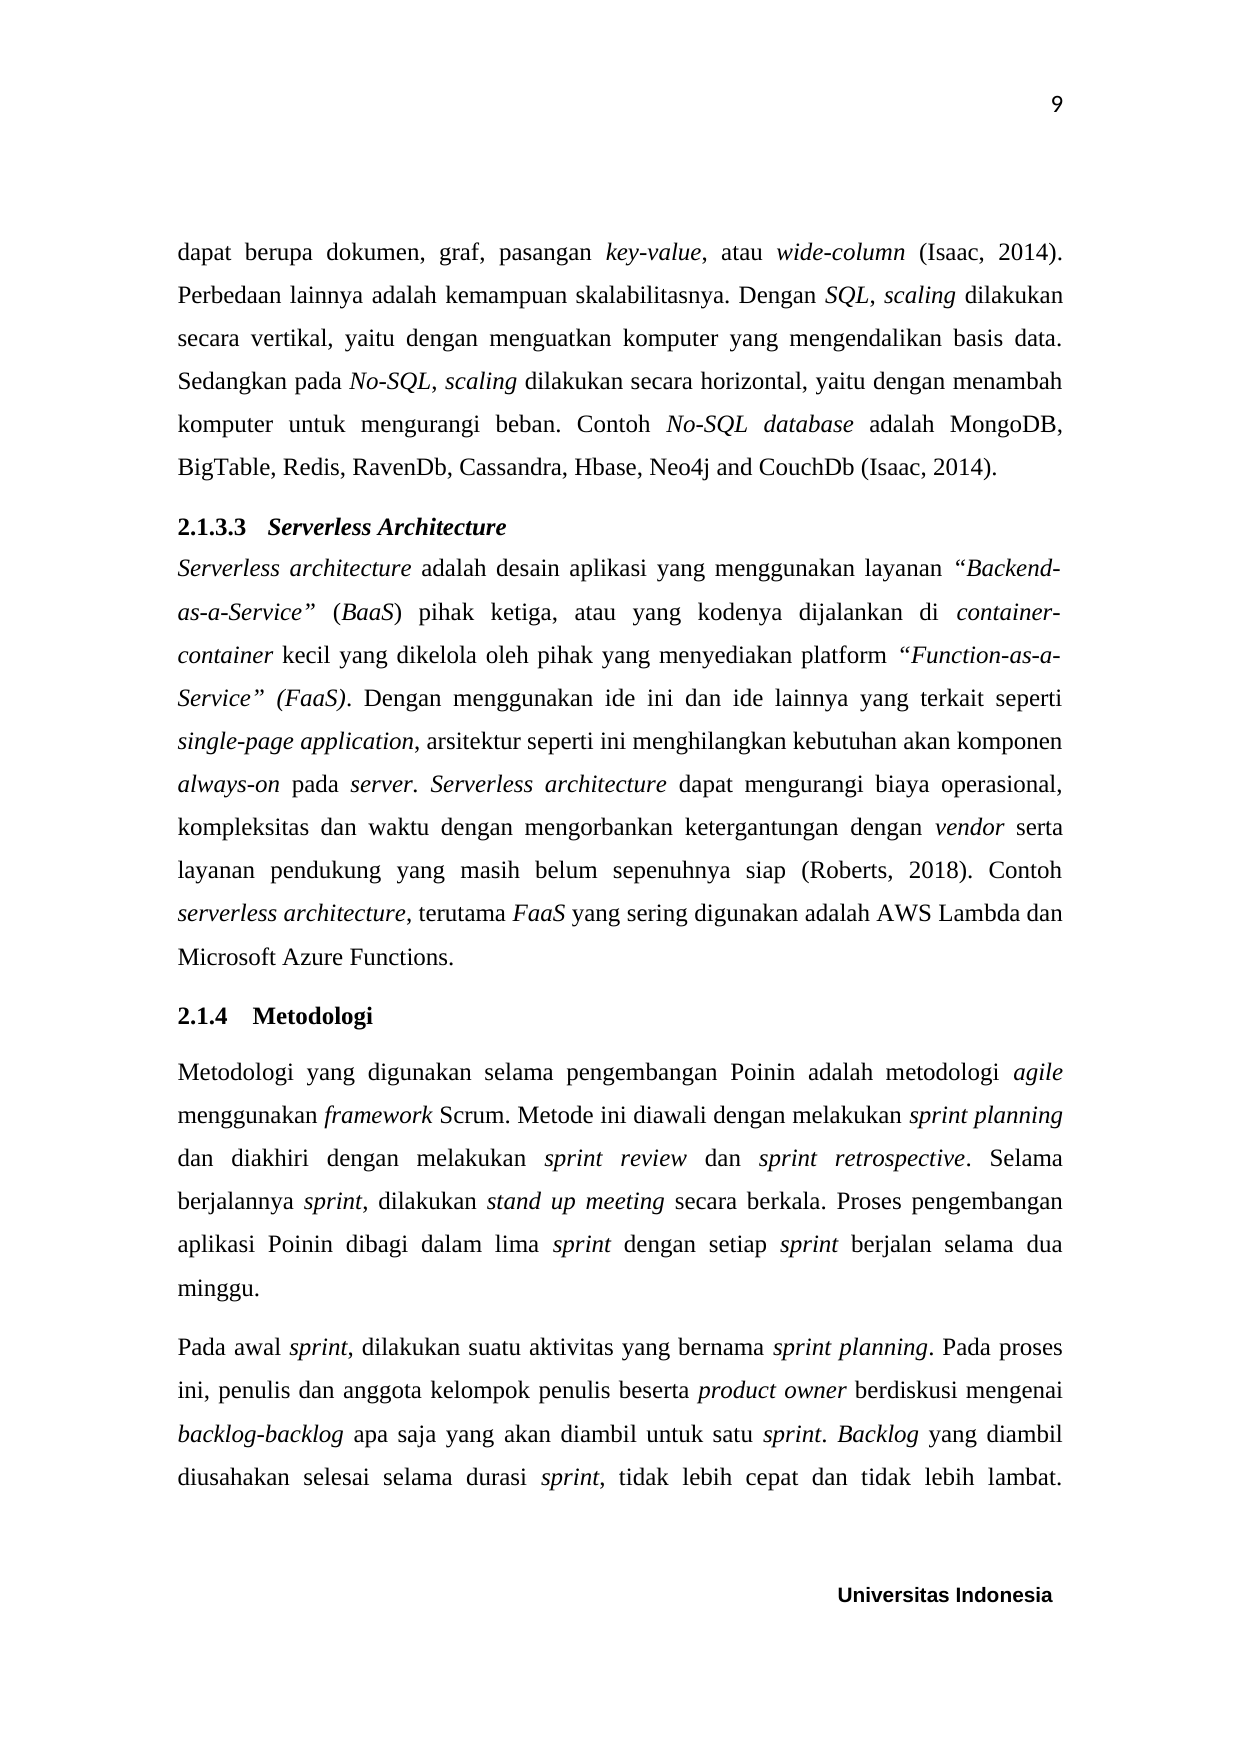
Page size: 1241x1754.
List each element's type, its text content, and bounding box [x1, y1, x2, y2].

subtitle Serverless Architecture [177, 512, 1063, 541]
text Metodologi yang digunakan selama pengembangan Poinin adalah metodologi agile menggunakan framework Scrum. Metode ini diawali dengan melakukan sprint planning dan diakhiri dengan melakukan sprint review dan sprint retrospective. Selama berjalannya sprint, dilakukan stand up meeting secara berkala. Proses pengembangan aplikasi Poinin dibagi dalam lima sprint dengan setiap sprint berjalan selama dua minggu. [177, 1057, 1063, 1301]
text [177, 237, 1063, 481]
subtitle Metodologi [177, 1001, 1063, 1030]
text Serverless architecture adalah desain aplikasi yang menggunakan layanan “Backend-as-a-Service” (BaaS) pihak ketiga, atau yang kodenya dijalankan di container-container kecil yang dikelola oleh pihak yang menyediakan platform “Function-as-a-Service” (FaaS). Dengan menggunakan ide ini dan ide lainnya yang terkait seperti single-page application, arsitektur seperti ini menghilangkan kebutuhan akan komponen always-on pada server. Serverless architecture dapat mengurangi biaya operasional, kompleksitas dan waktu dengan mengorbankan ketergantungan dengan vendor serta layanan pendukung yang masih belum sepenuhnya siap (Roberts, 2018). Contoh serverless architecture, terutama FaaS yang sering digunakan adalah AWS Lambda dan Microsoft Azure Functions. [177, 553, 1063, 970]
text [177, 1332, 1063, 1491]
